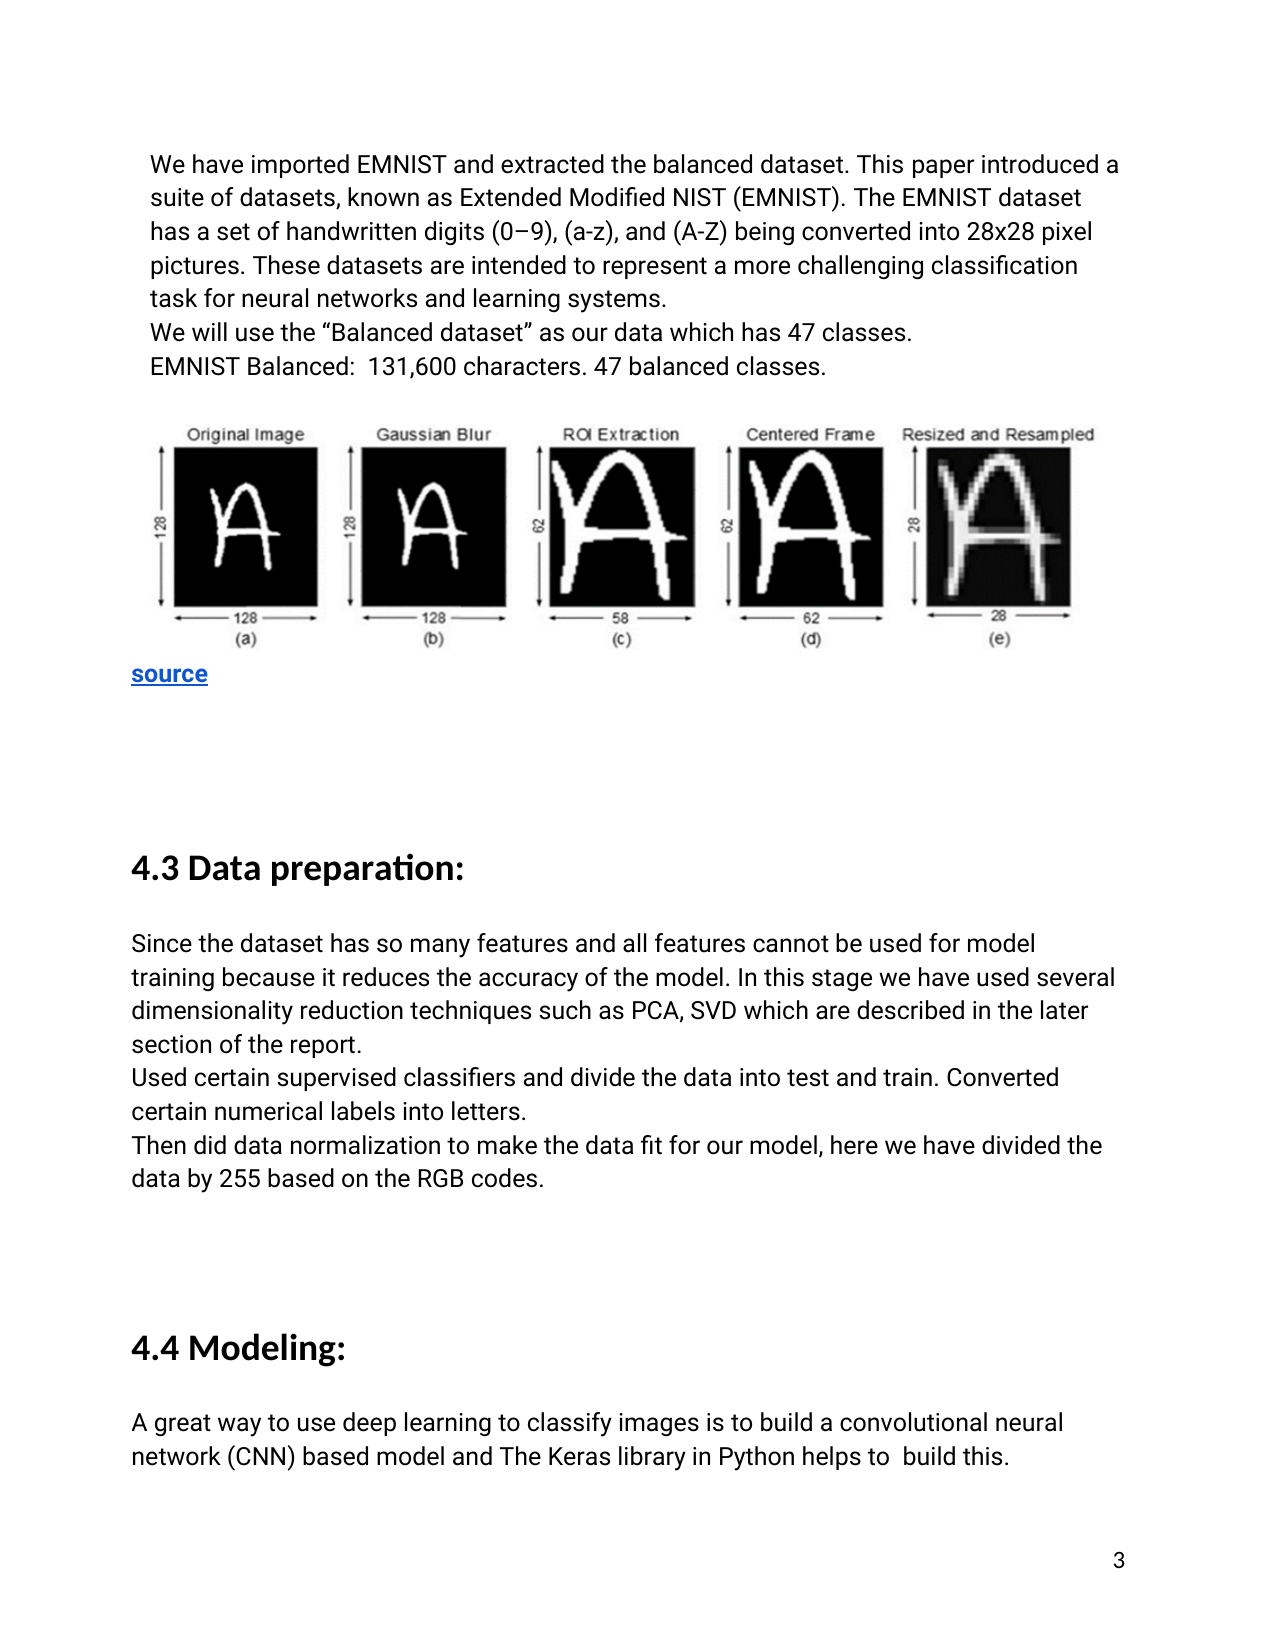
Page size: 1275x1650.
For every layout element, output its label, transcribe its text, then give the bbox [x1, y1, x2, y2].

text We have imported EMNIST and extracted the balanced dataset. This paper introduced a suite of datasets, known as Extended Modified NIST (EMNIST). ​​The EMNIST dataset has a set of handwritten digits (0–9), (a-z), and (A-Z) being converted into 28x28 pixel pictures. These datasets are intended to represent a more challenging classification task for neural networks and learning systems. [131, 150, 1125, 314]
text network (CNN) based model and The Keras library in Python helps to build this. [131, 1442, 1125, 1471]
text training because it reduces the accuracy of the model. In this stage we have used several [131, 963, 1125, 992]
text A great way to use deep learning to classify images is to build a convolutional neural [131, 1408, 1125, 1437]
text Since the dataset has so many features and all features cannot be used for model [131, 929, 1125, 958]
subtitle 4.4 Modeling: [131, 1323, 1125, 1369]
text certain numerical labels into letters. [131, 1097, 1125, 1127]
text Then did data normalization to make the data fit for our model, here we have divided the [131, 1131, 1125, 1160]
text dimensionality reduction techniques such as PCA, SVD which are described in the later [131, 996, 1125, 1026]
picture [131, 419, 1107, 660]
subtitle 4.3 Data preparation: [131, 844, 1125, 890]
text data by 255 based on the RGB codes. [131, 1164, 1125, 1194]
text source [131, 659, 1125, 688]
text EMNIST Balanced: 131,600 characters. 47 balanced classes. [131, 352, 1125, 381]
text Used certain supervised classifiers and divide the data into test and train. Converted [131, 1064, 1125, 1093]
text section of the report. [131, 1030, 1125, 1059]
text We will use the “Balanced dataset” as our data which has 47 classes. [131, 318, 1125, 347]
